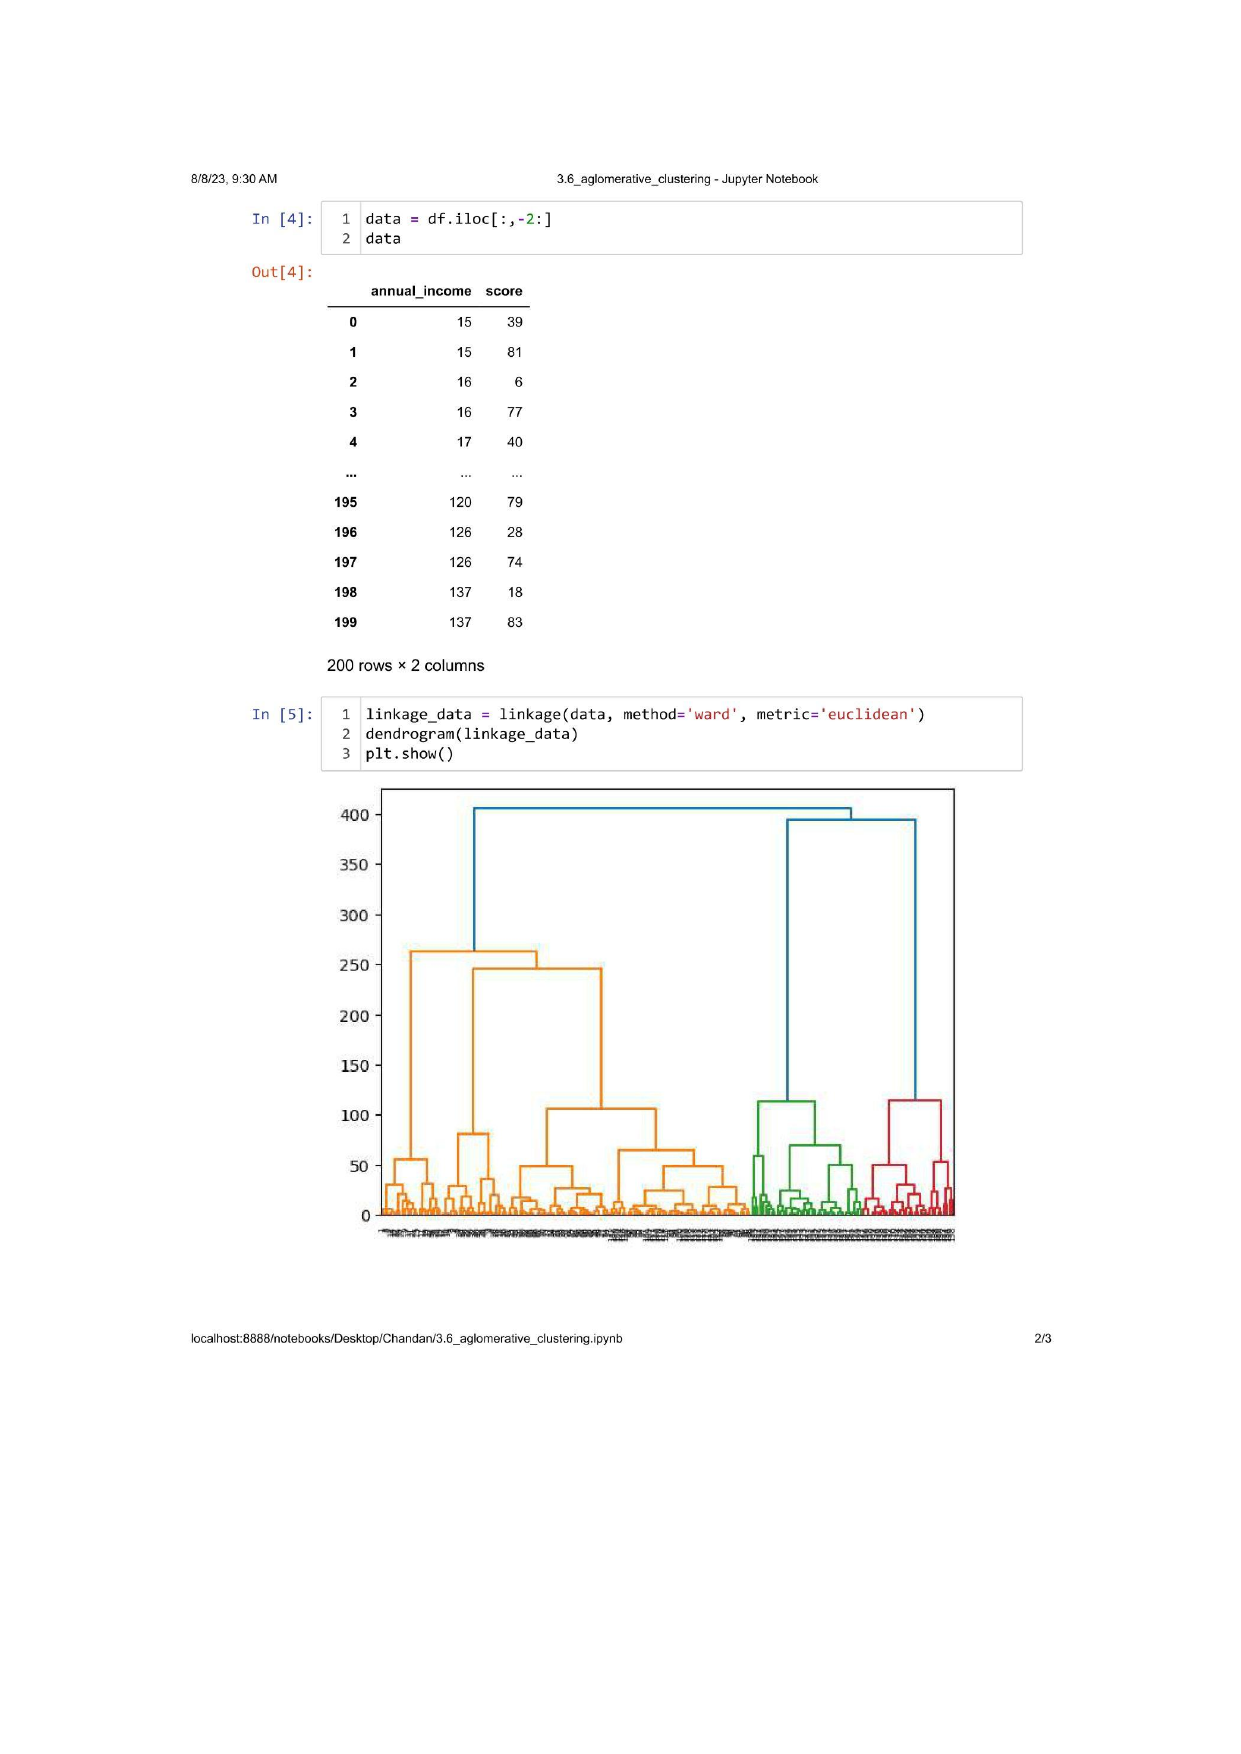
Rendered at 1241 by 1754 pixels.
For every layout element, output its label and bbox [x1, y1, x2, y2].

picture [150, 150, 1091, 1367]
